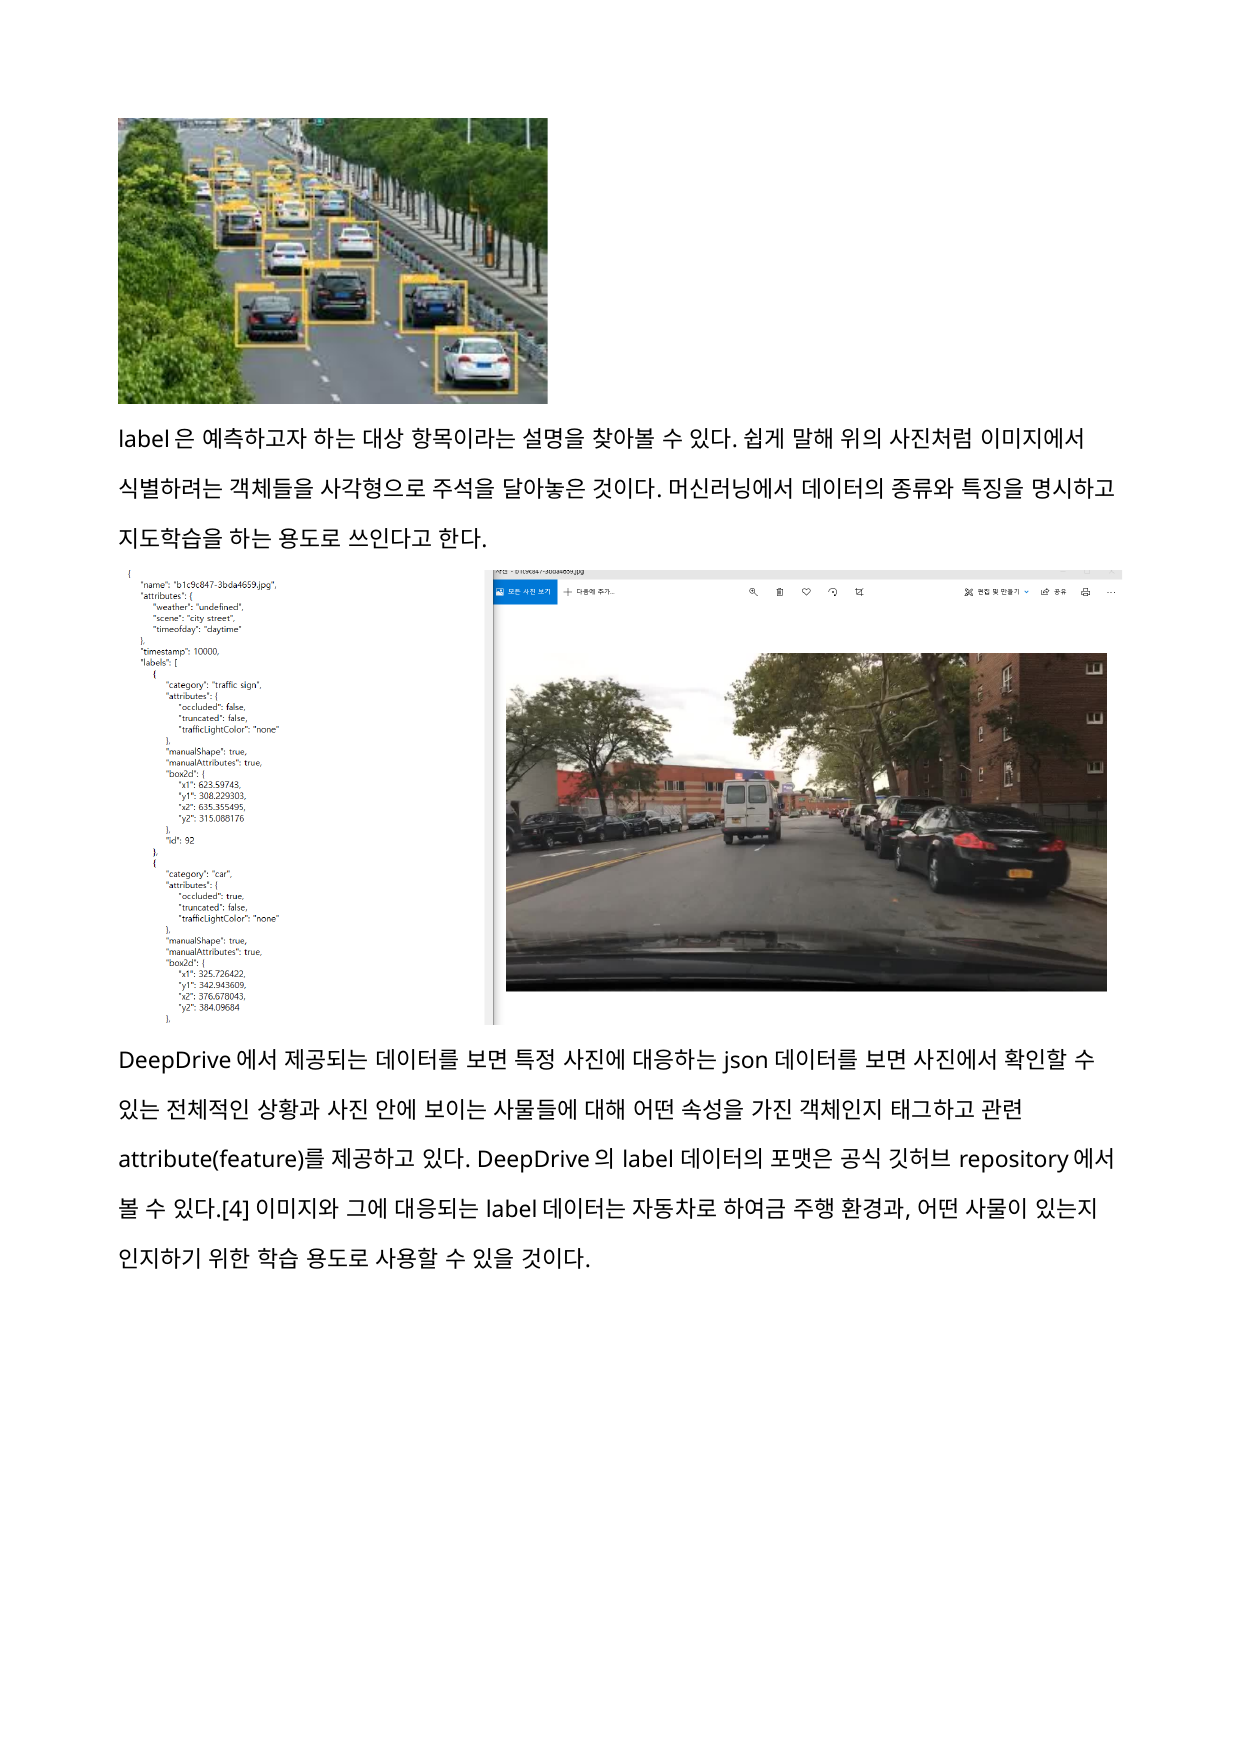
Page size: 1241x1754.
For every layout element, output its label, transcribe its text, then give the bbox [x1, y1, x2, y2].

picture [118, 570, 1123, 1025]
text label은 예측하고자 하는 대상 항목이라는 설명을 찾아볼 수 있다. 쉽게 말해 위의 사진처럼 이미지에서 식별하려는 객체들을 사각형으로 주석을 달아놓은 것이다. 머신러닝에서 데이터의 종류와 특징을 명시하고 지도학습을 하는 용도로 쓰인다고 한다. [118, 421, 1122, 554]
picture [118, 118, 548, 404]
text DeepDrive에서 제공되는 데이터를 보면 특정 사진에 대응하는 json 데이터를 보면 사진에서 확인할 수 있는 전체적인 상황과 사진 안에 보이는 사물들에 대해 어떤 속성을 가진 객체인지 태그하고 관련 attribute(feature)를 제공하고 있다. DeepDrive의 label 데이터의 포맷은 공식 깃허브 repository에서 볼 수 있다.[4] 이미지와 그에 대응되는 label데이터는 자동차로 하여금 주행 환경과, 어떤 사물이 있는지 인지하기 위한 학습 용도로 사용할 수 있을 것이다. [118, 1042, 1122, 1274]
